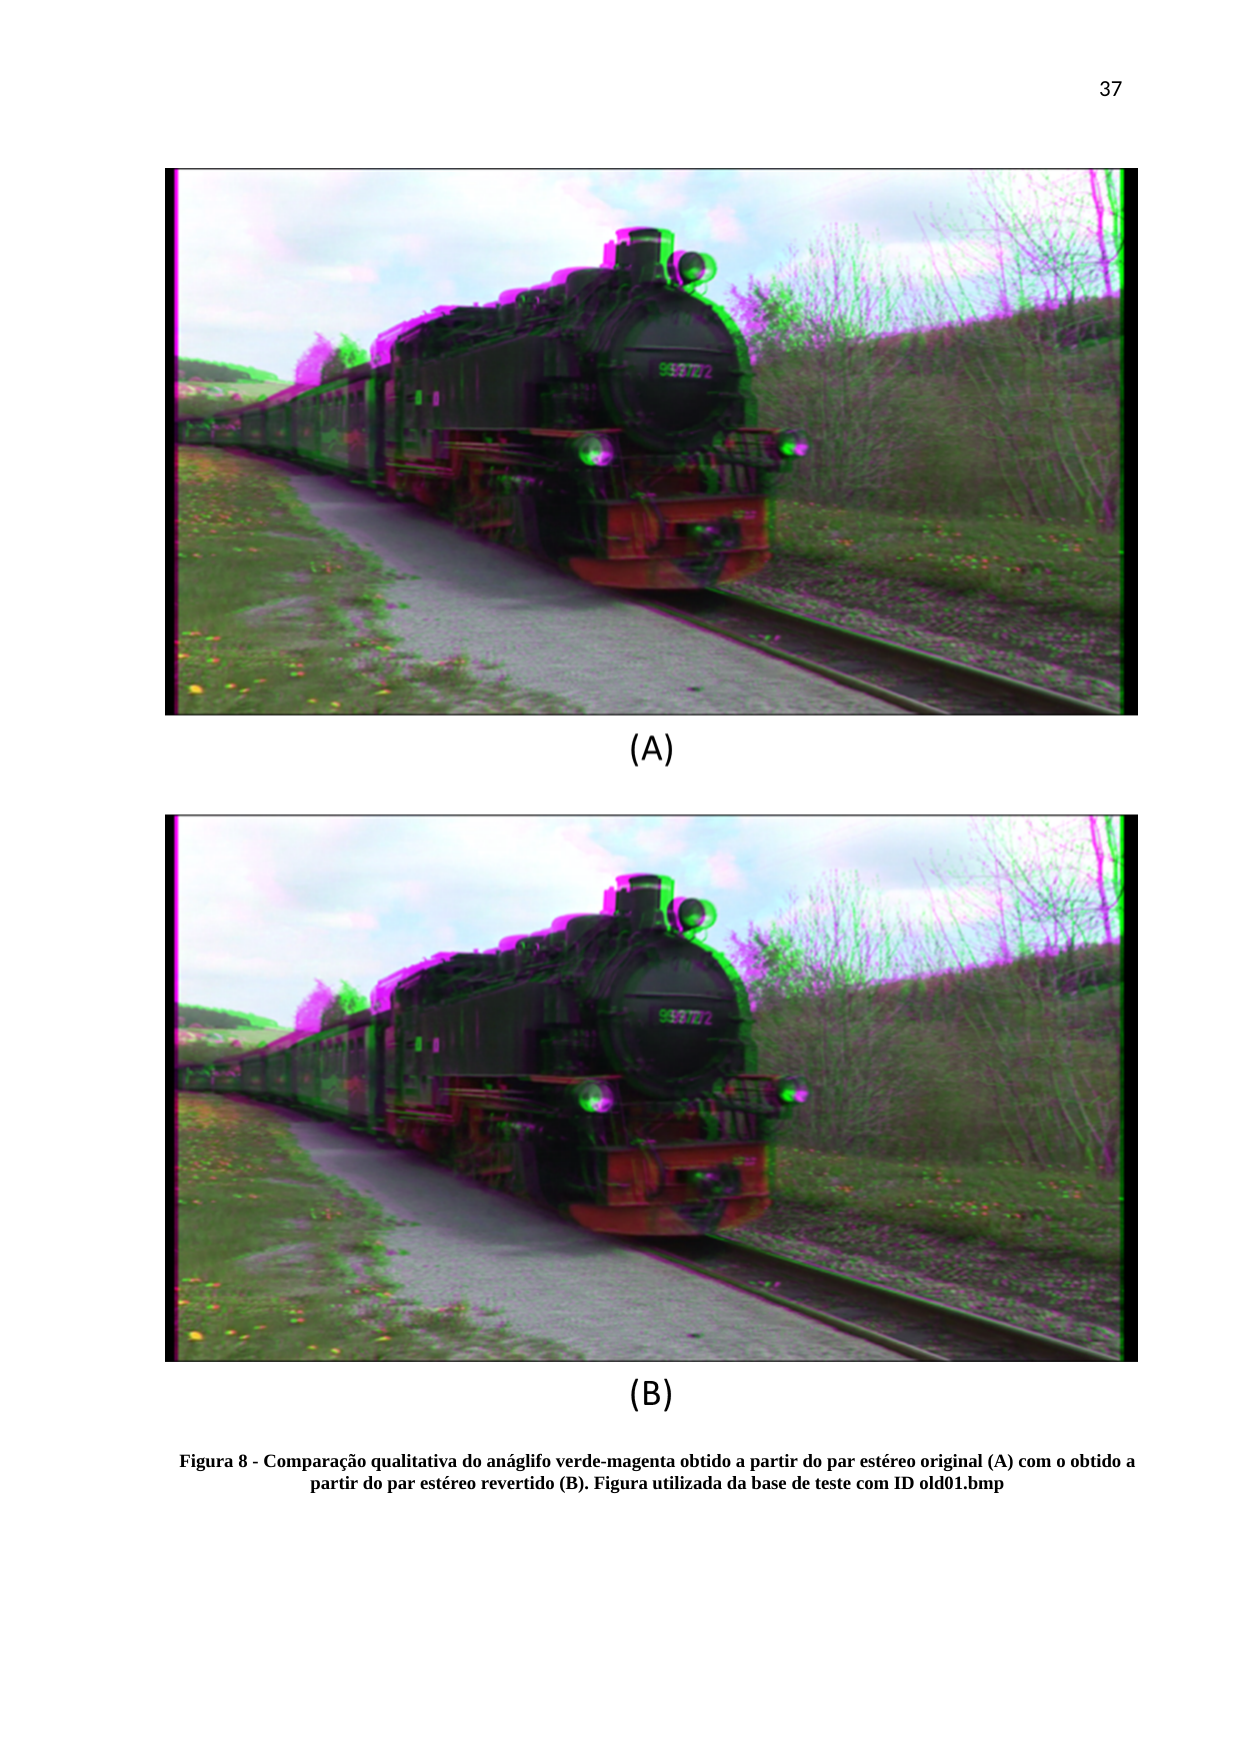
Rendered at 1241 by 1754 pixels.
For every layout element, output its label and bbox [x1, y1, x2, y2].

picture [165, 168, 1138, 1438]
